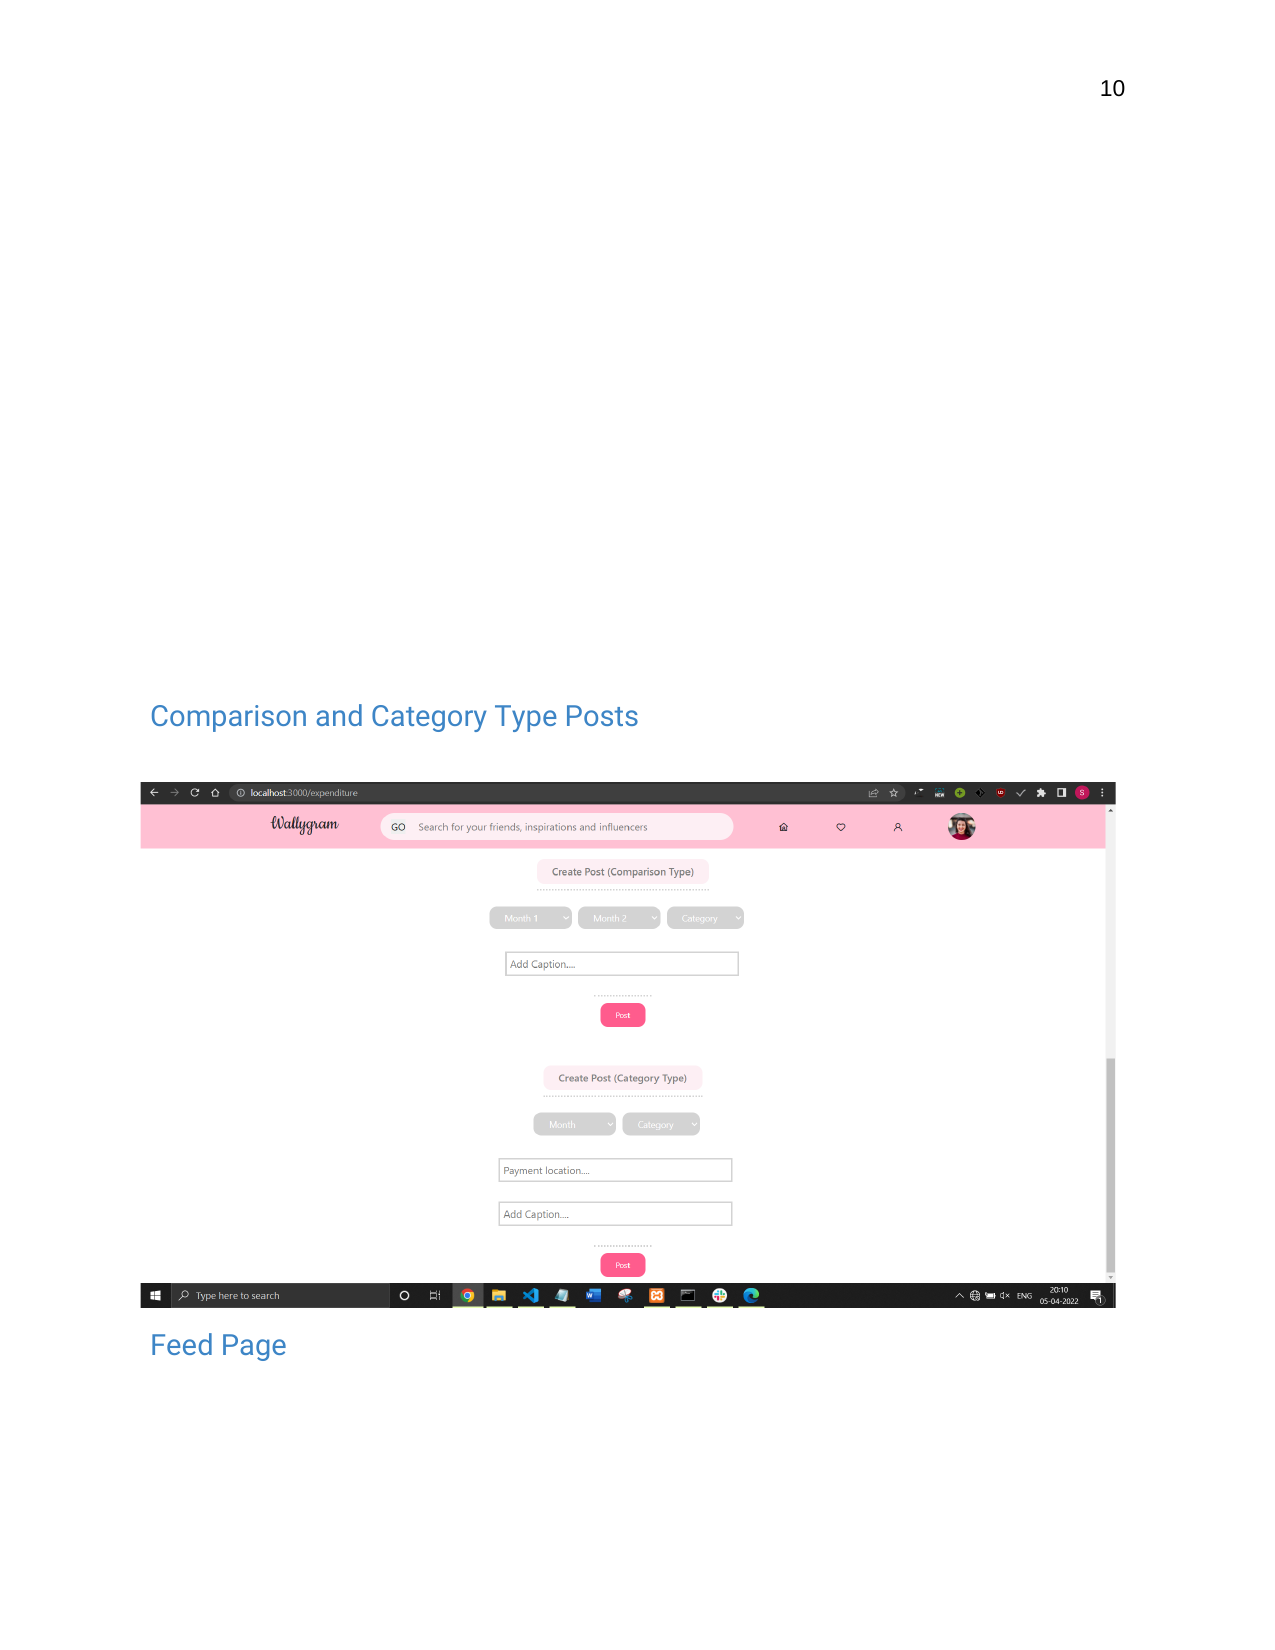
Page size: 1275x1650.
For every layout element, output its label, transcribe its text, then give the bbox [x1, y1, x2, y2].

picture [140, 782, 1116, 1308]
text Comparison and Category Type Posts [150, 700, 1125, 734]
text Feed Page [150, 1328, 1125, 1362]
